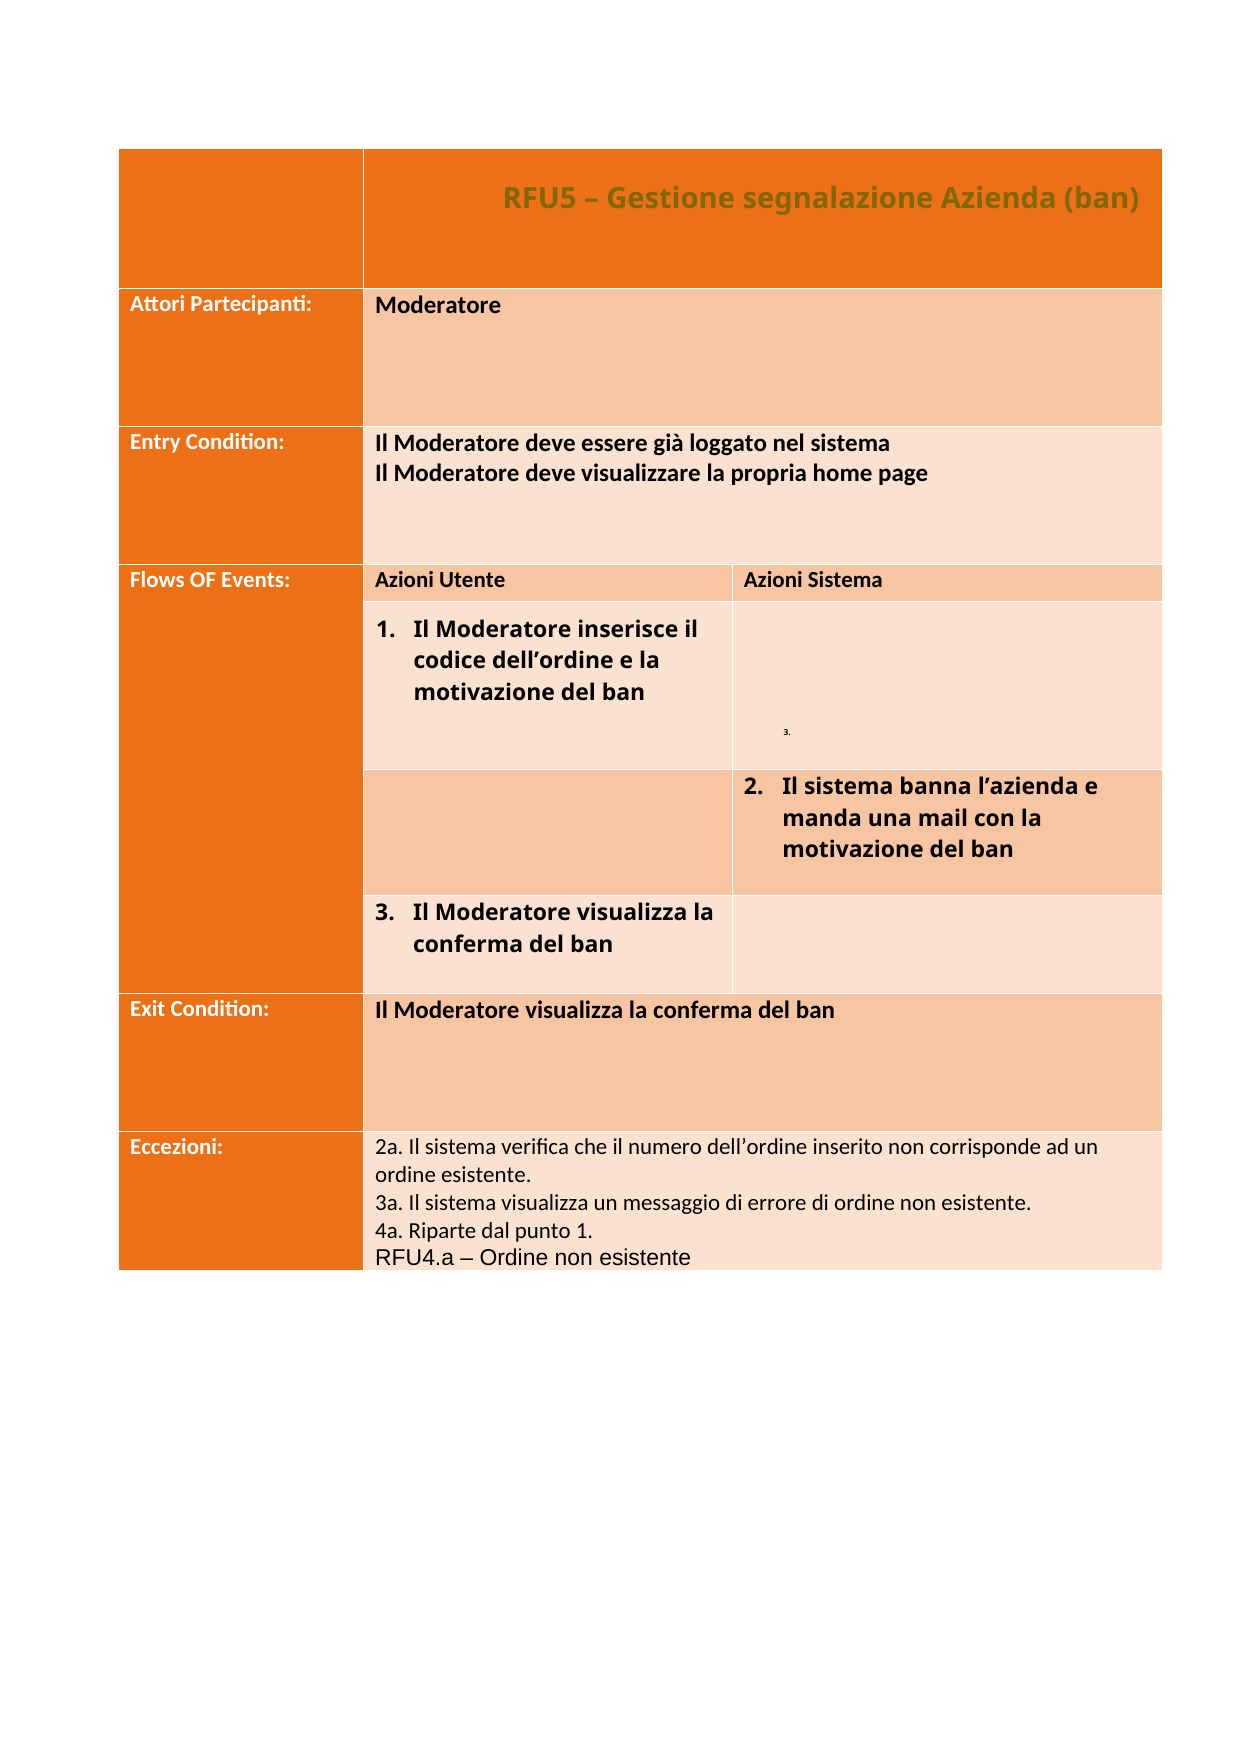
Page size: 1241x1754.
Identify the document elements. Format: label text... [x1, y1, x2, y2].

table_cell Moderatore [364, 289, 1162, 426]
table_cell Entry Condition: [119, 427, 363, 564]
table_header RFU5 – Gestione segnalazione Azienda (ban) [364, 149, 1162, 288]
table_header [119, 149, 363, 288]
table_cell Attori Partecipanti: [119, 289, 363, 426]
table_cell Azioni Utente [364, 565, 732, 601]
table_cell [364, 770, 732, 895]
table_cell Exit Condition: [119, 994, 363, 1131]
table_cell Il sistema banna l’azienda e manda una mail con la motivazione del ban [733, 770, 1162, 895]
table_cell Il Moderatore inserisce il codice dell’ordine e la motivazione del ban [364, 602, 732, 769]
table_cell Il Moderatore visualizza la conferma del ban [364, 994, 1162, 1131]
table_cell Azioni Sistema [733, 565, 1162, 601]
table_cell Flows OF Events: [119, 565, 363, 993]
table_cell 2a. Il sistema verifica che il numero dell’ordine inserito non corrisponde ad un ordine esistente. 3a. Il sistema visualizza un messaggio di errore di ordine non esistente. 4a. Riparte dal punto 1. RFU4.a – Ordine non esistente [364, 1132, 1162, 1270]
table_cell Eccezioni: [119, 1132, 363, 1270]
table_cell [733, 602, 1162, 769]
table_cell Il Moderatore deve essere già loggato nel sistema Il Moderatore deve visualizzare la propria home page [364, 427, 1162, 564]
table_cell Il Moderatore visualizza la conferma del ban [364, 896, 732, 993]
table_cell [733, 896, 1162, 993]
